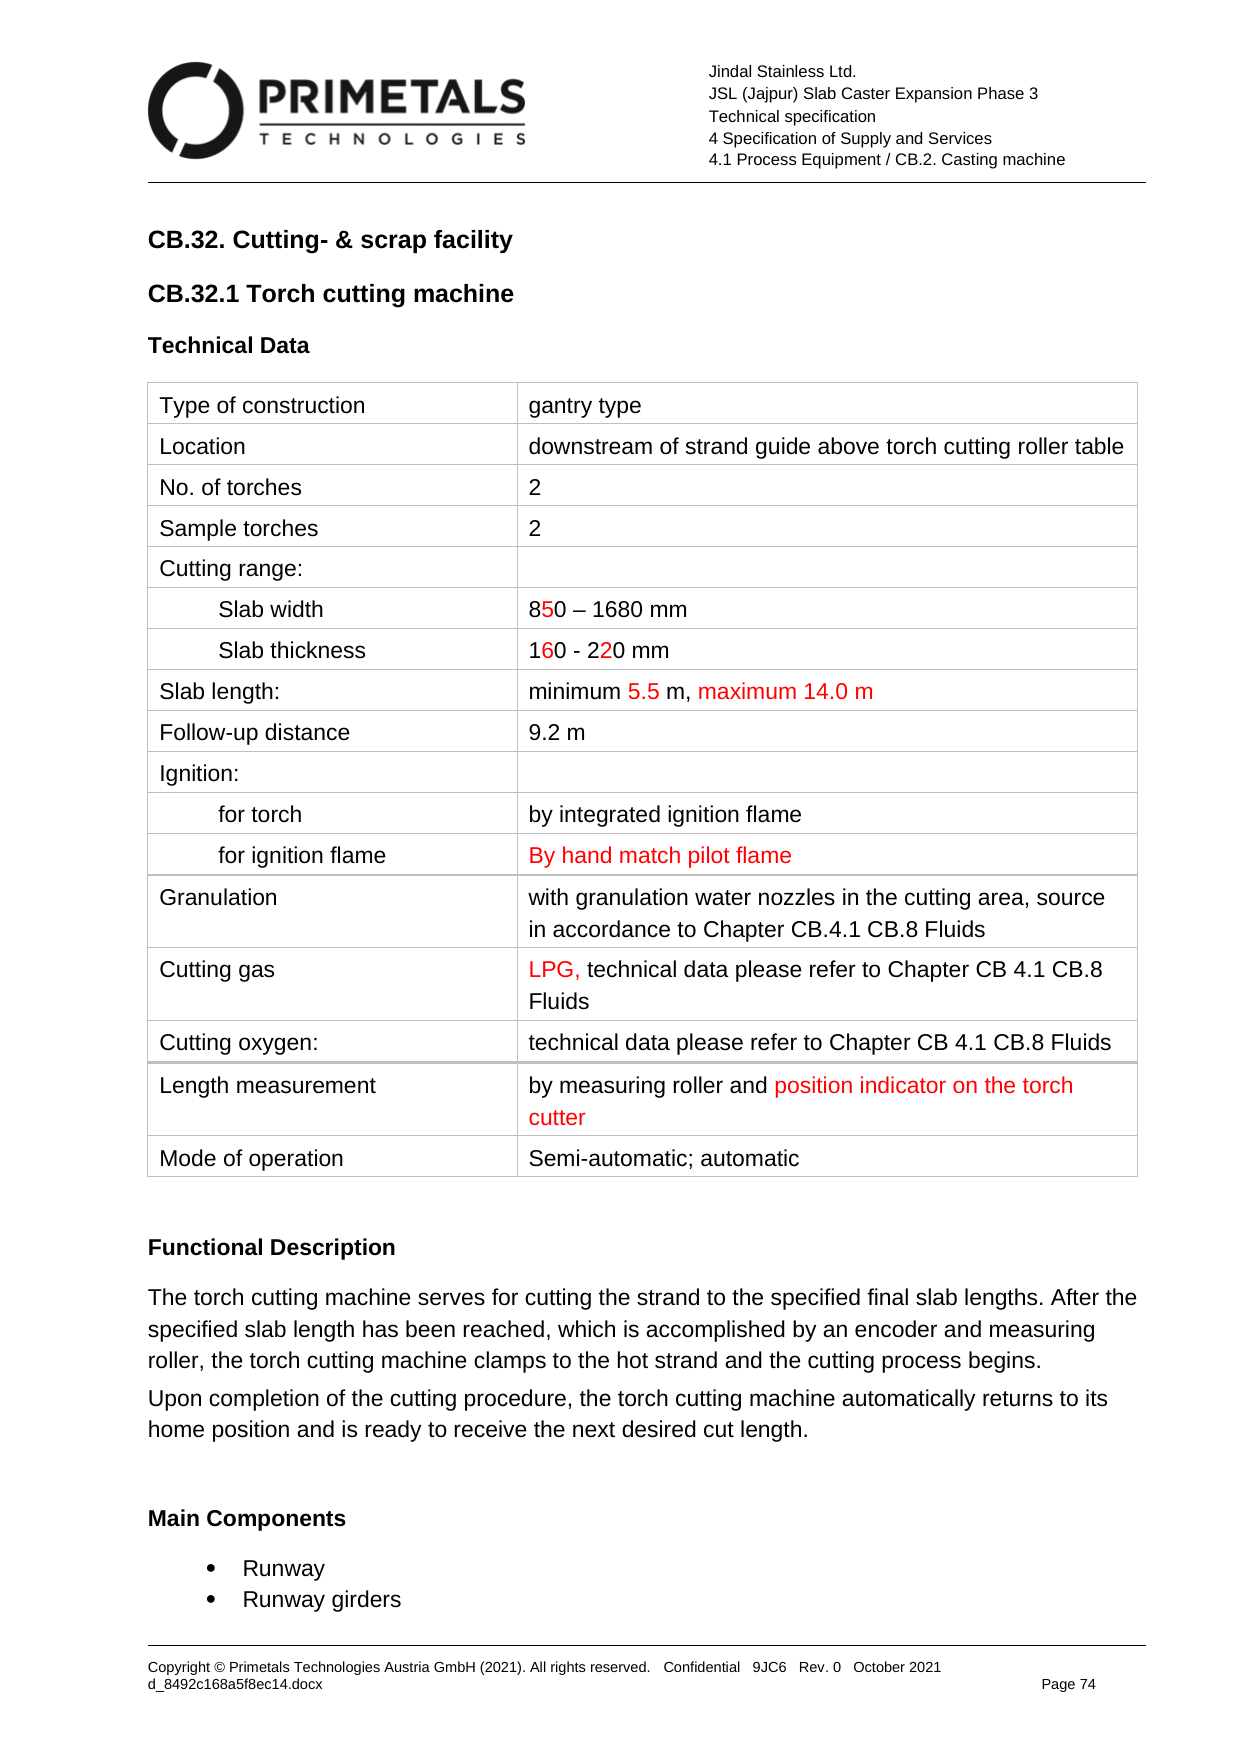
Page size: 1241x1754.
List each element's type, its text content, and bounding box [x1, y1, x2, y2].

table_cell 850 – 1680 mm (Machine Model N) 800 – 3.200 mm (Machine Model L) [518, 588, 1137, 628]
table_cell LPG, technical data please refer to Chapter CB 4.1 CB.8 Fluids [518, 948, 1137, 1019]
text Upon completion of the cutting procedure, the torch cutting machine automatically returns to its home position and is ready to receive the next desired cut length. [148, 1385, 1146, 1443]
text Runway girders [207, 1586, 1146, 1613]
table_cell [518, 752, 1137, 792]
table_cell minimum 5.5 m, maximum 14.0 m [518, 670, 1137, 710]
table_cell Cutting oxygen: [148, 1021, 517, 1061]
table_cell for ignition flame [148, 834, 517, 873]
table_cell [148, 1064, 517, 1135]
picture [147, 61, 526, 160]
table_cell Slab width [148, 588, 517, 628]
table_cell downstream of strand guide above torch cutting roller table [518, 424, 1137, 464]
subtitle CB.32.1 Torch cutting machine [148, 279, 1146, 307]
subtitle Technical Data [148, 332, 1146, 358]
table_cell Ignition: [148, 752, 517, 792]
table_cell No. of torches [148, 465, 517, 505]
table_cell by integrated ignition flame [518, 793, 1137, 833]
subtitle Main Components [148, 1504, 1146, 1531]
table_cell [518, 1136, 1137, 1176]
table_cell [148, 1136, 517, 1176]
table_cell Slab thickness [148, 629, 517, 669]
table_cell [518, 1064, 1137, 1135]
text Runway [207, 1555, 1146, 1581]
table_header gantry type [518, 383, 1137, 423]
table_cell Slab length: [148, 670, 517, 710]
table_cell 160 - 220 mm (up to 600 mm design range) [518, 629, 1137, 669]
table_cell 2 with automatic sample thickness adjustment (80 to 200 mm) and possible emergency torch replacement [518, 506, 1137, 546]
table_cell 2 [518, 465, 1137, 505]
table_cell By hand match pilot flame by electrical ignition [518, 834, 1137, 873]
table_cell Follow-up distance [148, 711, 517, 751]
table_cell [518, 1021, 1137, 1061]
table_cell Cutting range: [148, 547, 517, 587]
subtitle CB.32. Cutting- & scrap facility [148, 226, 1146, 254]
table_cell for torch [148, 793, 517, 833]
table_cell Location [148, 424, 517, 464]
table_cell with granulation water nozzles in the cutting area, source in accordance to Chapter CB.4.1 CB.8 Fluids [518, 876, 1137, 947]
table_header Type of construction [148, 383, 517, 423]
table_cell Cutting gas [148, 948, 517, 1019]
table_cell Sample torches (OPTION) [148, 506, 517, 546]
table_cell [518, 547, 1137, 587]
table_cell 9.2 m (will be optimized in accordance to project requirements) [518, 711, 1137, 751]
subtitle Functional Description [148, 1234, 1146, 1260]
table_cell Granulation [148, 876, 517, 947]
text The torch cutting machine serves for cutting the strand to the specified final slab lengths. After the specified slab length has been reached, which is accomplished by an encoder and measuring roller, the torch cutting machine clamps to the hot strand and the cutting process begins. [148, 1284, 1146, 1373]
